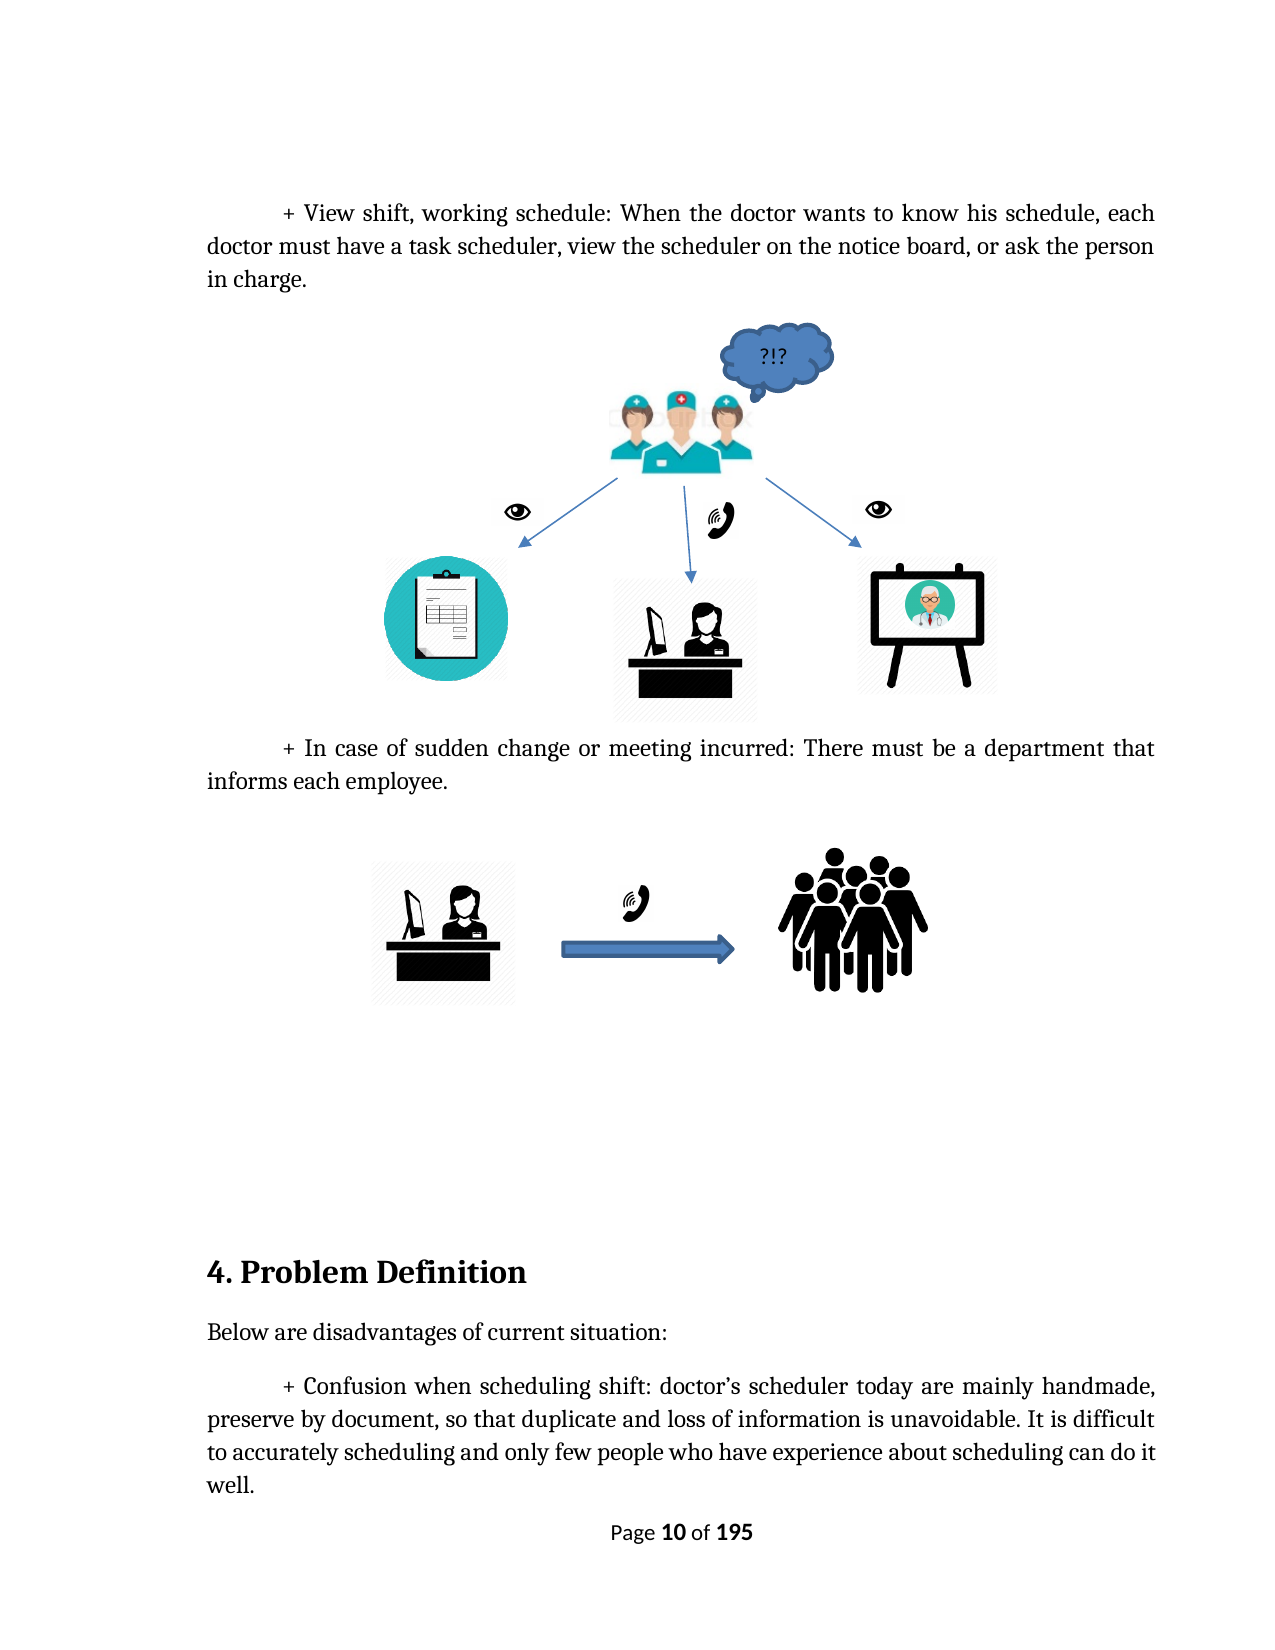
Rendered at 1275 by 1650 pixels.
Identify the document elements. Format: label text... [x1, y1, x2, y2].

picture [370, 860, 516, 1006]
picture [618, 885, 654, 922]
picture [609, 383, 754, 480]
text + In case of sudden change or meeting incurred: There must be a department that informs each employee. [207, 734, 1157, 796]
picture [778, 845, 928, 995]
text + View shift, working schedule: When the doctor wants to know his schedule, each doctor must have a task scheduler, view the scheduler on the notice board, or ask the person in charge. [207, 199, 1157, 293]
picture [856, 555, 998, 695]
picture [703, 502, 739, 539]
picture [491, 498, 544, 526]
picture [384, 556, 508, 681]
picture [612, 577, 758, 723]
picture [852, 495, 905, 524]
text + Confusion when scheduling shift: doctor’s scheduler today are mainly handmade, preserve by document, so that duplicate and loss of information is unavoidable. It is difficult to accurately scheduling and only few people who have experience about scheduling can do it well. [207, 1372, 1157, 1500]
text Below are disadvantages of current situation: [207, 1318, 1157, 1347]
text 4. Problem Definition [207, 1253, 1157, 1292]
